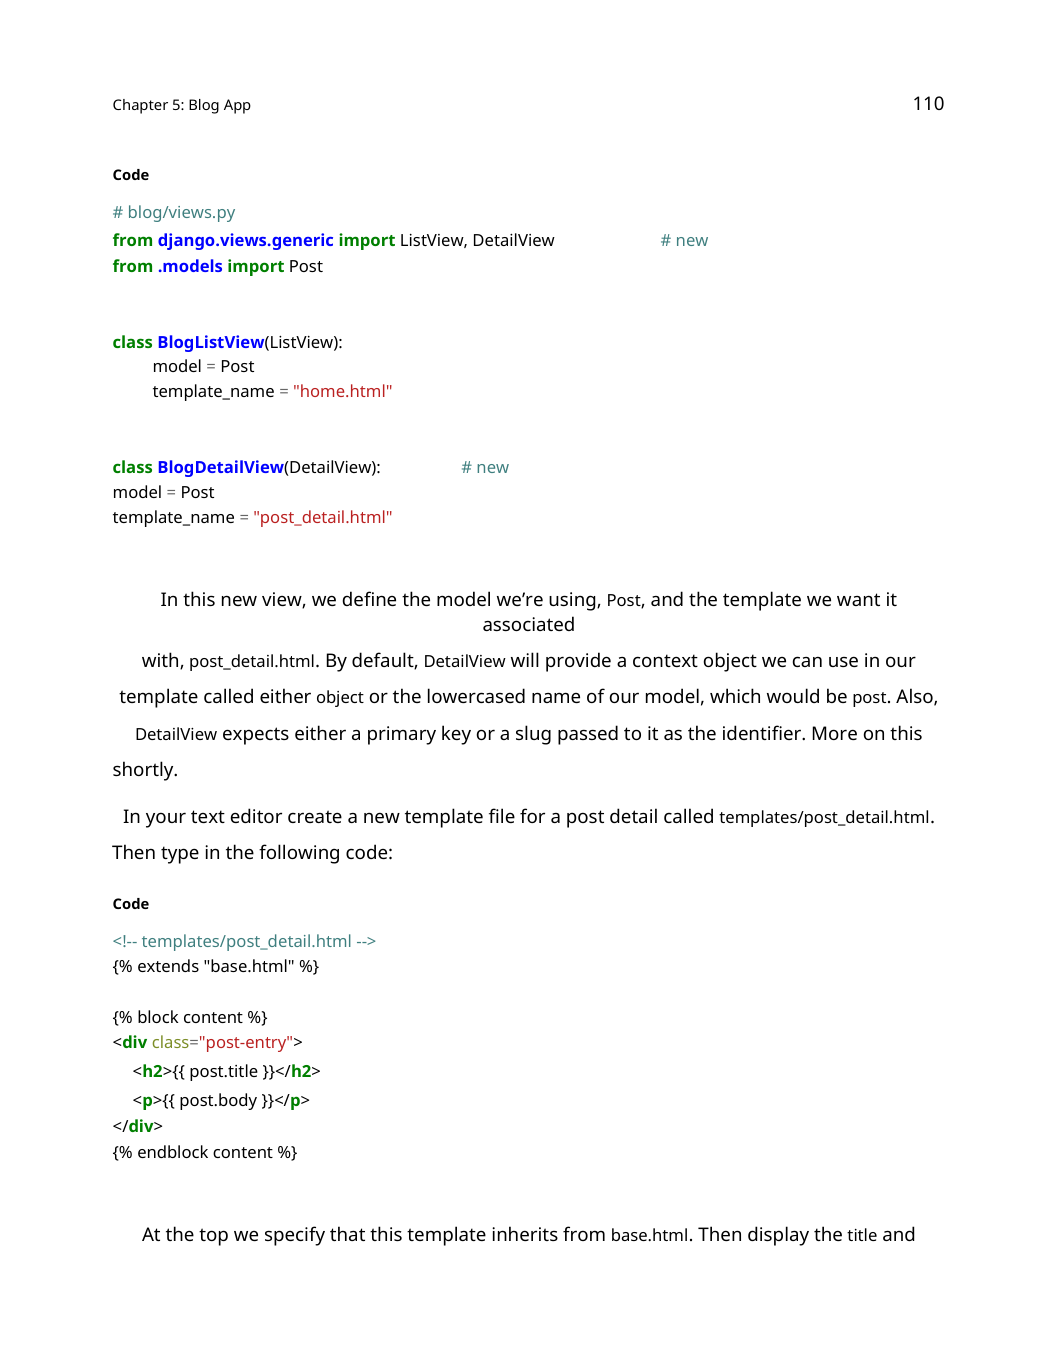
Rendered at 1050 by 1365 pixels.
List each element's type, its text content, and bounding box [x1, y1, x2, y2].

text # blog/views.py from django.views.generic import ListView, DetailView # new from .models import Post [112, 201, 721, 277]
text <!-- templates/post_detail.html --> {% extends "base.html" %} [112, 930, 466, 977]
text with, post_detail.html. By default, DetailView will provide a context object we can use in our [112, 648, 946, 673]
text Code [112, 165, 946, 185]
text template called either object or the lowercased name of our model, which would be post. Also, [112, 684, 946, 709]
text At the top we specify that this template inherits from base.html. Then display the title and [112, 1221, 946, 1246]
text Chapter 5: Blog App 110 [112, 90, 946, 115]
text shortly. [112, 756, 946, 781]
text Then type in the following code: [112, 839, 946, 865]
text {% block content %} <div class="post-entry"> <h2>{{ post.title }}</h2> <p>{{ post.body }}</p> </div> {% endblock content %} [112, 1005, 391, 1163]
text DetailView expects either a primary key or a slug passed to it as the identifier. More on this [112, 720, 946, 745]
text In your text editor create a new template file for a post detail called templates/post_detail.html. [112, 803, 946, 829]
text class BlogListView(ListView): model = Post template_name = "home.html" [112, 330, 436, 403]
text Code [112, 894, 946, 913]
text In this new view, we define the model we’re using, Post, and the template we want it associated [112, 586, 946, 637]
text class BlogDetailView(DetailView): # new model = Post template_name = "post_detail.html" [112, 456, 526, 528]
